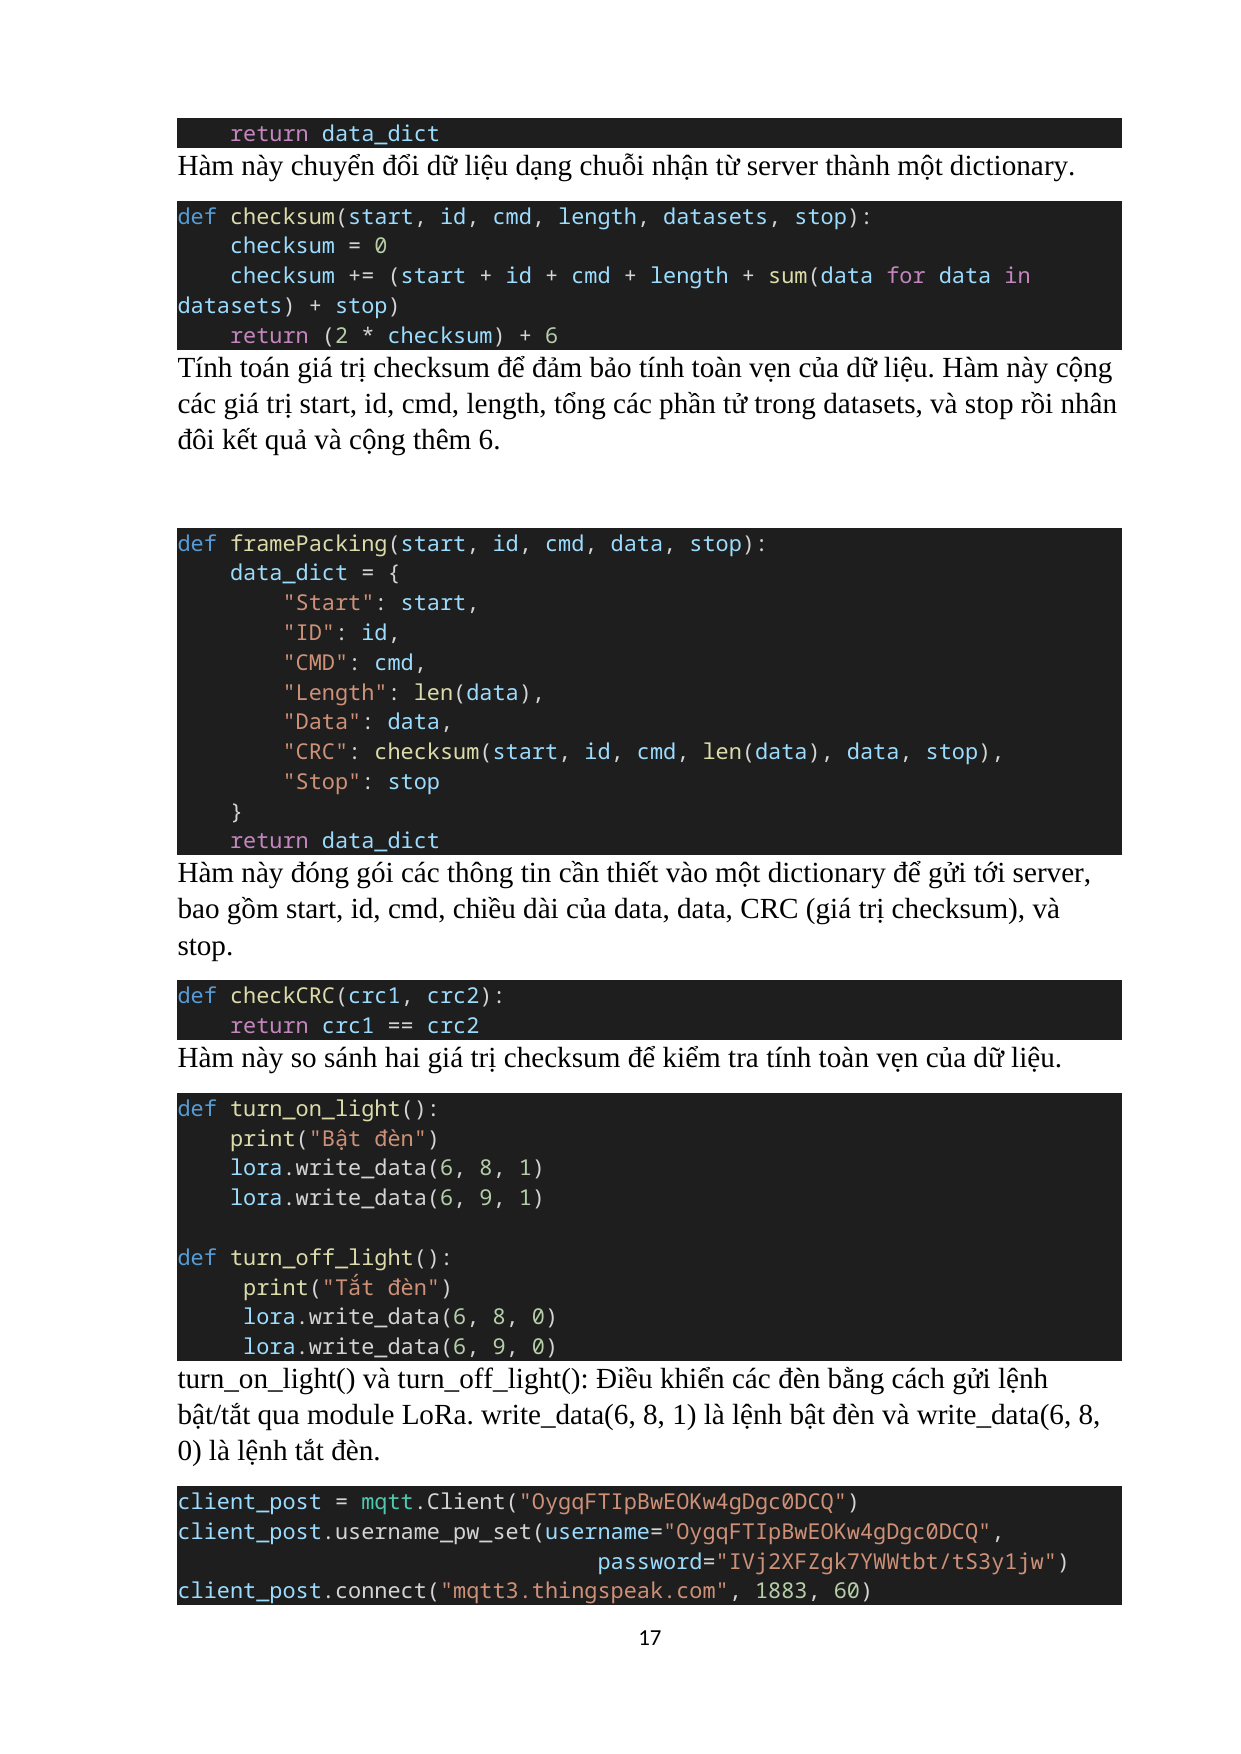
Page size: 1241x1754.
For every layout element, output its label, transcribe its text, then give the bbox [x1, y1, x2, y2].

text client_post = mqtt.Client("OygqFTIpBwEOKw4gDgc0DCQ") [177, 1486, 1122, 1516]
text return (2 * checksum) + 6 [177, 320, 1122, 350]
text def turn_off_light(): [177, 1242, 1122, 1272]
text def checksum(start, id, cmd, length, datasets, stop): [177, 201, 1122, 231]
text print("Bật đèn") [177, 1123, 1122, 1152]
text client_post.username_pw_set(username="OygqFTIpBwEOKw4gDgc0DCQ", [177, 1516, 1122, 1546]
text return data_dict [177, 118, 1122, 148]
text "Length": len(data), [177, 677, 1122, 706]
text lora.write_data(6, 8, 0) [177, 1301, 1122, 1331]
text data_dict = { [177, 557, 1122, 587]
text checksum += (start + id + cmd + length + sum(data for data in datasets) + stop) [177, 260, 1122, 320]
text client_post.connect("mqtt3.thingspeak.com", 1883, 60) [177, 1575, 1122, 1605]
text lora.write_data(6, 8, 1) [177, 1152, 1122, 1182]
text "CMD": cmd, [177, 647, 1122, 677]
text def checkCRC(crc1, crc2): [177, 980, 1122, 1010]
text def turn_on_light(): [177, 1093, 1122, 1123]
text "CRC": checksum(start, id, cmd, len(data), data, stop), [177, 736, 1122, 766]
text Tính toán giá trị checksum để đảm bảo tính toàn vẹn của dữ liệu. Hàm này cộng các giá trị start, id, cmd, length, tổng các phần tử trong datasets, và stop rồi nhân đôi kết quả và cộng thêm 6. [177, 350, 1122, 456]
text Hàm này so sánh hai giá trị checksum để kiểm tra tính toàn vẹn của dữ liệu. [177, 1040, 1122, 1073]
text Hàm này chuyển đổi dữ liệu dạng chuỗi nhận từ server thành một dictionary. [177, 148, 1122, 181]
text "Start": start, [177, 587, 1122, 617]
text return data_dict [177, 826, 1122, 855]
text checksum = 0 [177, 231, 1122, 260]
text lora.write_data(6, 9, 1) [177, 1182, 1122, 1212]
text turn_on_light() và turn_off_light(): Điều khiển các đèn bằng cách gửi lệnh bật/tắt qua module LoRa. write_data(6, 8, 1) là lệnh bật đèn và write_data(6, 8, 0) là lệnh tắt đèn. [177, 1361, 1122, 1467]
text lora.write_data(6, 9, 0) [177, 1331, 1122, 1361]
text password="IVj2XFZgk7YWWtbt/tS3y1jw") [177, 1546, 1122, 1575]
text Hàm này đóng gói các thông tin cần thiết vào một dictionary để gửi tới server, bao gồm start, id, cmd, chiều dài của data, data, CRC (giá trị checksum), và stop. [177, 855, 1122, 961]
text "Data": data, [177, 706, 1122, 736]
text return crc1 == crc2 [177, 1010, 1122, 1040]
text print("Tắt đèn") [177, 1272, 1122, 1301]
text def framePacking(start, id, cmd, data, stop): [177, 528, 1122, 557]
text "Stop": stop [177, 766, 1122, 796]
text } [177, 796, 1122, 826]
text "ID": id, [177, 617, 1122, 647]
